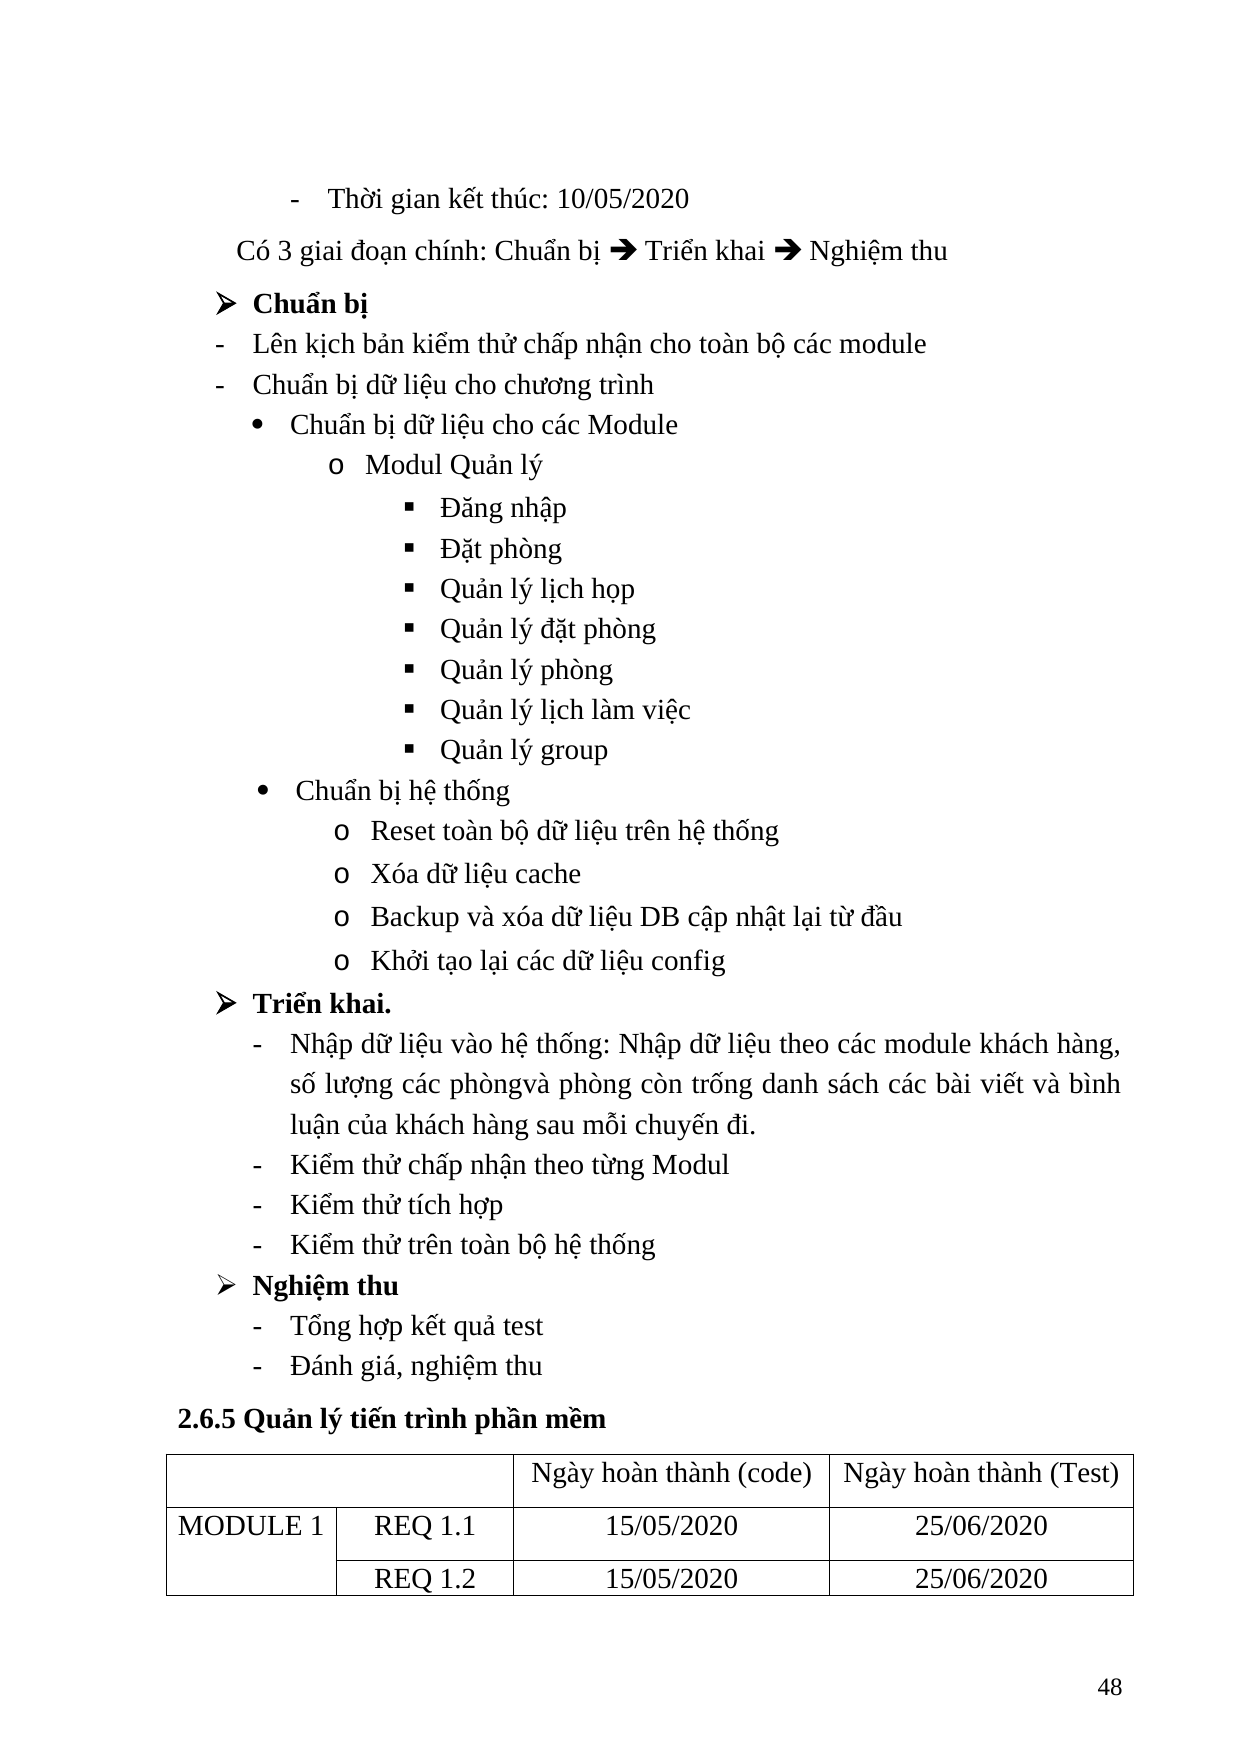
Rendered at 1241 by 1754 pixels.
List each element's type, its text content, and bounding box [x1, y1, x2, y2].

list Chuẩn bị hệ thống [258, 773, 1122, 806]
table_cell 15/05/2020 [514, 1508, 829, 1560]
list Tổng hợp kết quả test [252, 1308, 1122, 1341]
list Quản lý lịch họp [402, 571, 1122, 605]
list Chuẩn bị [215, 286, 1122, 320]
list Reset toàn bộ dữ liệu trên hệ thống [333, 813, 1122, 849]
list Quản lý group [402, 732, 1122, 766]
list Lên kịch bản kiểm thử chấp nhận cho toàn bộ các module [215, 327, 1122, 360]
list Backup và xóa dữ liệu DB cập nhật lại từ đầu [333, 899, 1122, 936]
list Kiểm thử trên toàn bộ hệ thống [252, 1227, 1122, 1261]
list Chuẩn bị dữ liệu cho chương trình [215, 367, 1122, 400]
list Quản lý phòng [402, 652, 1122, 686]
list Quản lý đặt phòng [402, 612, 1122, 645]
list Quản lý lịch làm việc [402, 692, 1122, 726]
list Kiểm thử tích hợp [252, 1187, 1122, 1221]
subtitle 2.6.5 Quản lý tiến trình phần mềm [177, 1401, 1122, 1434]
list Xóa dữ liệu cache [333, 856, 1122, 892]
list Đánh giá, nghiệm thu [252, 1348, 1122, 1382]
text Có 3 giai đoạn chính: Chuẩn bị Triển khai Nghiệm thu [177, 233, 1122, 267]
table_cell 15/05/2020 [514, 1561, 829, 1595]
table_cell 25/06/2020 [830, 1508, 1133, 1560]
list Khởi tạo lại các dữ liệu config [333, 943, 1122, 979]
list Kiểm thử chấp nhận theo từng Modul [252, 1147, 1122, 1181]
list Thời gian kết thúc: 10/05/2020 [290, 181, 1122, 214]
list Đăng nhập [402, 491, 1122, 524]
table_cell MODULE 1 [167, 1508, 336, 1595]
list Đặt phòng [402, 531, 1122, 564]
list Nghiệm thu [215, 1268, 1122, 1301]
list Nhập dữ liệu vào hệ thống: Nhập dữ liệu theo các module khách hàng, số lượng các phòngvà phòng còn trống danh sách các bài viết và bình luận của khách hàng sau mỗi chuyến đi. [252, 1026, 1122, 1140]
table_header [167, 1455, 513, 1507]
table_header Ngày hoàn thành (Test) [830, 1455, 1133, 1507]
table_cell 25/06/2020 [830, 1561, 1133, 1595]
list Modul Quản lý [327, 447, 1122, 483]
list Triển khai. [215, 986, 1122, 1020]
table_cell REQ 1.1 [337, 1508, 513, 1560]
table_cell REQ 1.2 [337, 1561, 513, 1595]
list Chuẩn bị dữ liệu cho các Module [252, 407, 1122, 441]
table_header Ngày hoàn thành (code) [514, 1455, 829, 1507]
